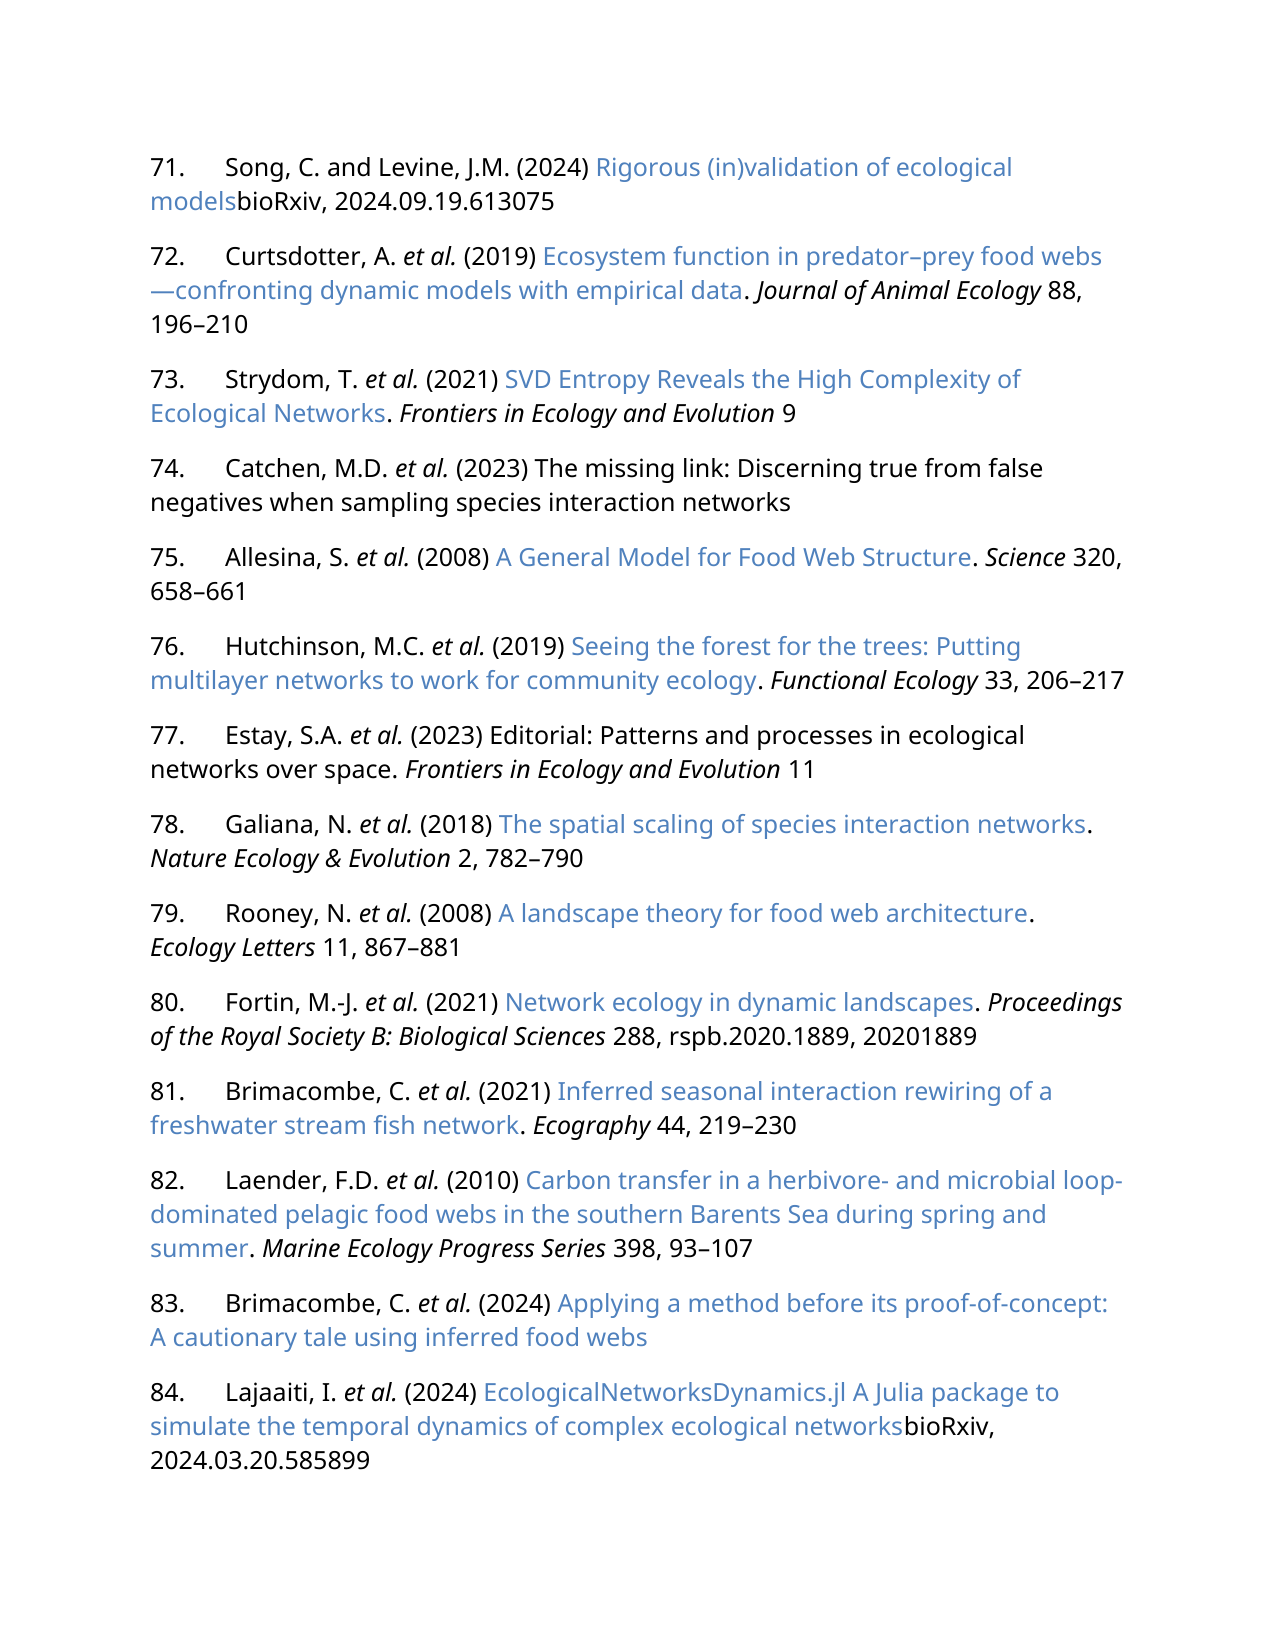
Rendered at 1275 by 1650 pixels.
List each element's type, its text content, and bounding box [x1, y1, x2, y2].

text 80. Fortin, M.-J. et al. (2021) Network ecology in dynamic landscapes. Proceedings of the Royal Society B: Biological Sciences 288, rspb.2020.1889, 20201889 [150, 985, 1125, 1053]
text 74. Catchen, M.D. et al. (2023) The missing link: Discerning true from false negatives when sampling species interaction networks [150, 451, 1125, 519]
text 81. Brimacombe, C. et al. (2021) Inferred seasonal interaction rewiring of a freshwater stream fish network. Ecography 44, 219–230 [150, 1074, 1125, 1142]
text 76. Hutchinson, M.C. et al. (2019) Seeing the forest for the trees: Putting multilayer networks to work for community ecology. Functional Ecology 33, 206–217 [150, 629, 1125, 697]
text 82. Laender, F.D. et al. (2010) Carbon transfer in a herbivore- and microbial loop-dominated pelagic food webs in the southern Barents Sea during spring and summer. Marine Ecology Progress Series 398, 93–107 [150, 1163, 1125, 1265]
text 83. Brimacombe, C. et al. (2024) Applying a method before its proof-of-concept: A cautionary tale using inferred food webs [150, 1286, 1125, 1354]
text 75. Allesina, S. et al. (2008) A General Model for Food Web Structure. Science 320, 658–661 [150, 540, 1125, 608]
text 78. Galiana, N. et al. (2018) The spatial scaling of species interaction networks. Nature Ecology & Evolution 2, 782–790 [150, 807, 1125, 875]
text 77. Estay, S.A. et al. (2023) Editorial: Patterns and processes in ecological networks over space. Frontiers in Ecology and Evolution 11 [150, 718, 1125, 786]
text 84. Lajaaiti, I. et al. (2024) EcologicalNetworksDynamics.jl A Julia package to simulate the temporal dynamics of complex ecological networksbioRxiv, 2024.03.20.585899 [150, 1374, 1125, 1477]
text 73. Strydom, T. et al. (2021) SVD Entropy Reveals the High Complexity of Ecological Networks. Frontiers in Ecology and Evolution 9 [150, 362, 1125, 430]
text 79. Rooney, N. et al. (2008) A landscape theory for food web architecture. Ecology Letters 11, 867–881 [150, 896, 1125, 964]
text 71. Song, C. and Levine, J.M. (2024) Rigorous (in)validation of ecological modelsbioRxiv, 2024.09.19.613075 [150, 150, 1125, 218]
text 72. Curtsdotter, A. et al. (2019) Ecosystem function in predator–prey food webs—confronting dynamic models with empirical data. Journal of Animal Ecology 88, 196–210 [150, 239, 1125, 341]
